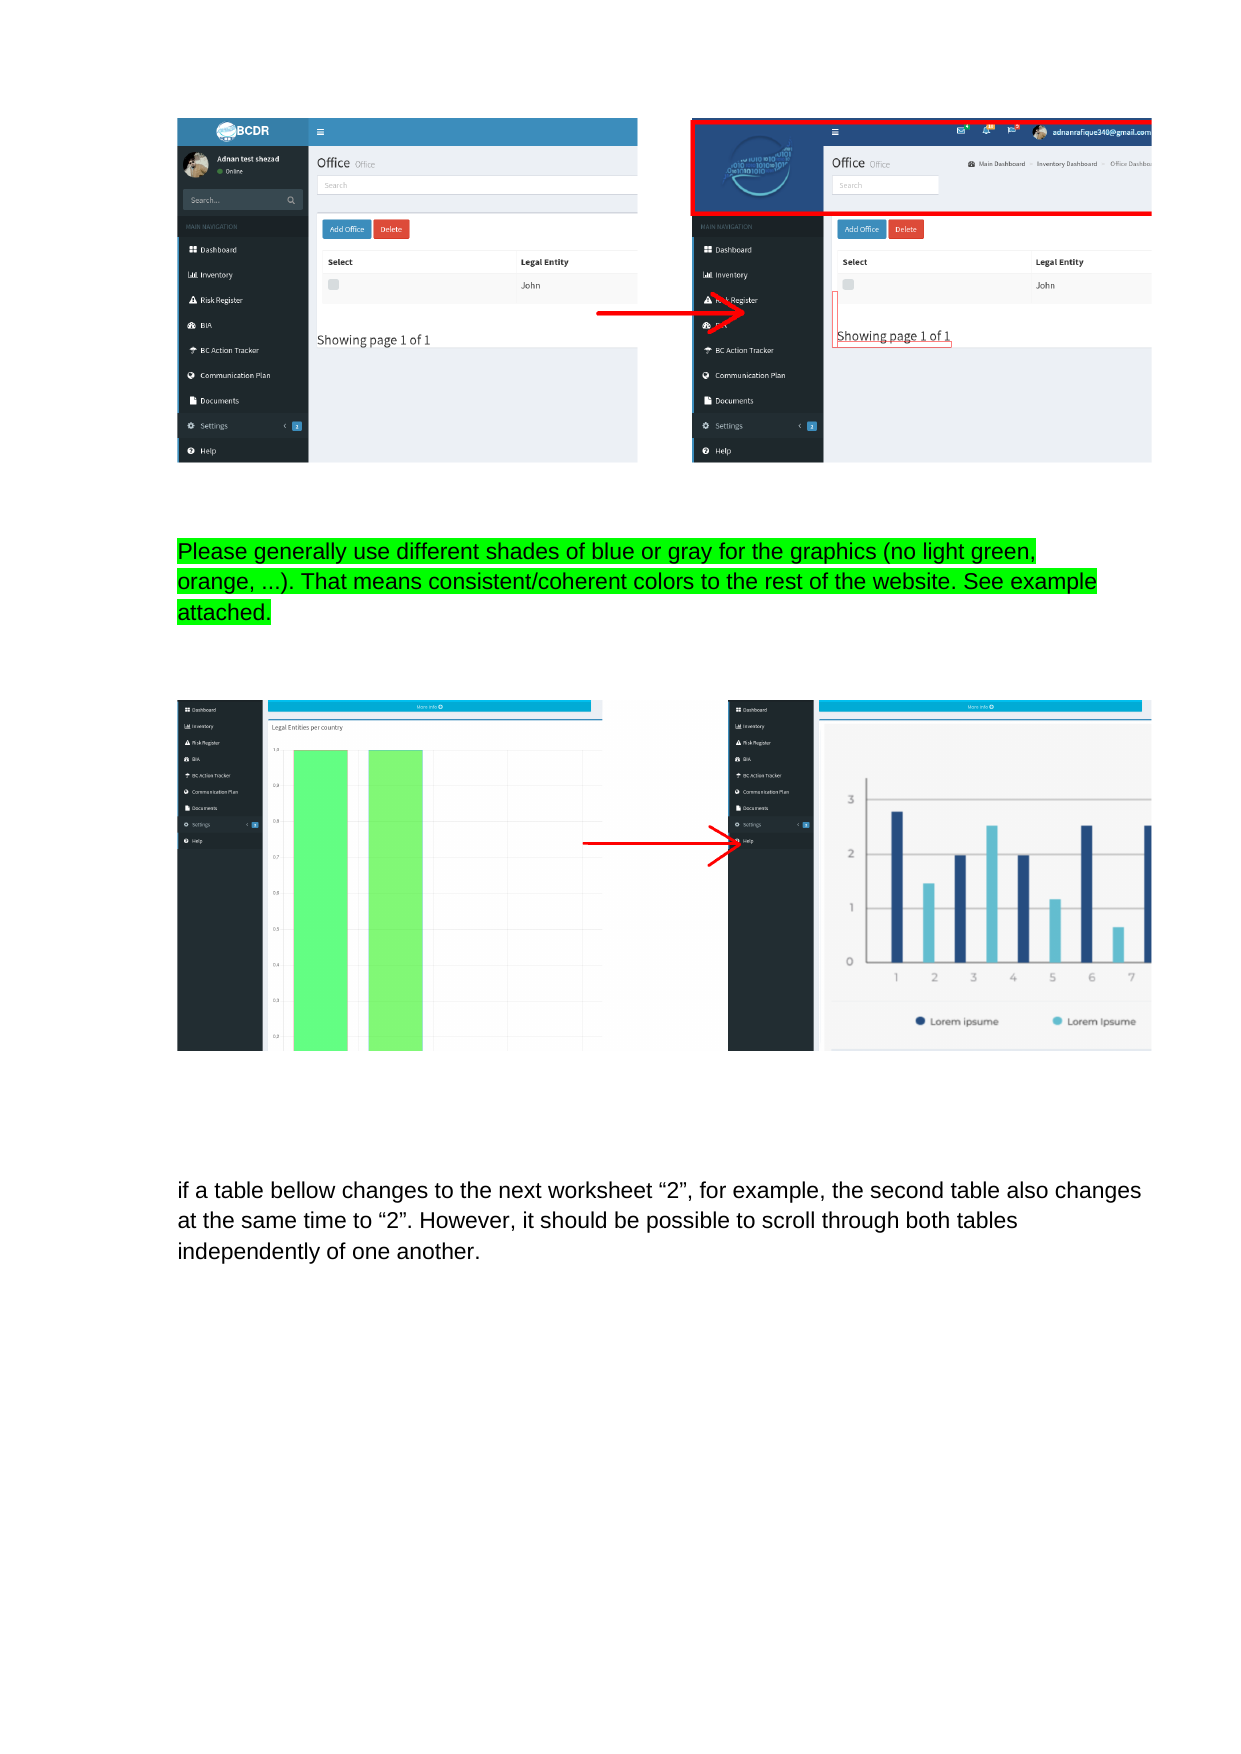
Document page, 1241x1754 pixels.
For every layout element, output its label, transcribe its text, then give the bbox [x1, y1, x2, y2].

picture [177, 700, 1152, 1051]
text if a table bellow changes to the next worksheet “2”, for example, the second table also changes at the same time to “2”. However, it should be possible to scroll through both tables independently of one another. [177, 1177, 1152, 1264]
picture [177, 118, 1152, 463]
text Please generally use different shades of blue or gray for the graphics (no light green, orange, ...). That means consistent/coherent colors to the rest of the website. See example attached. [177, 538, 1152, 625]
